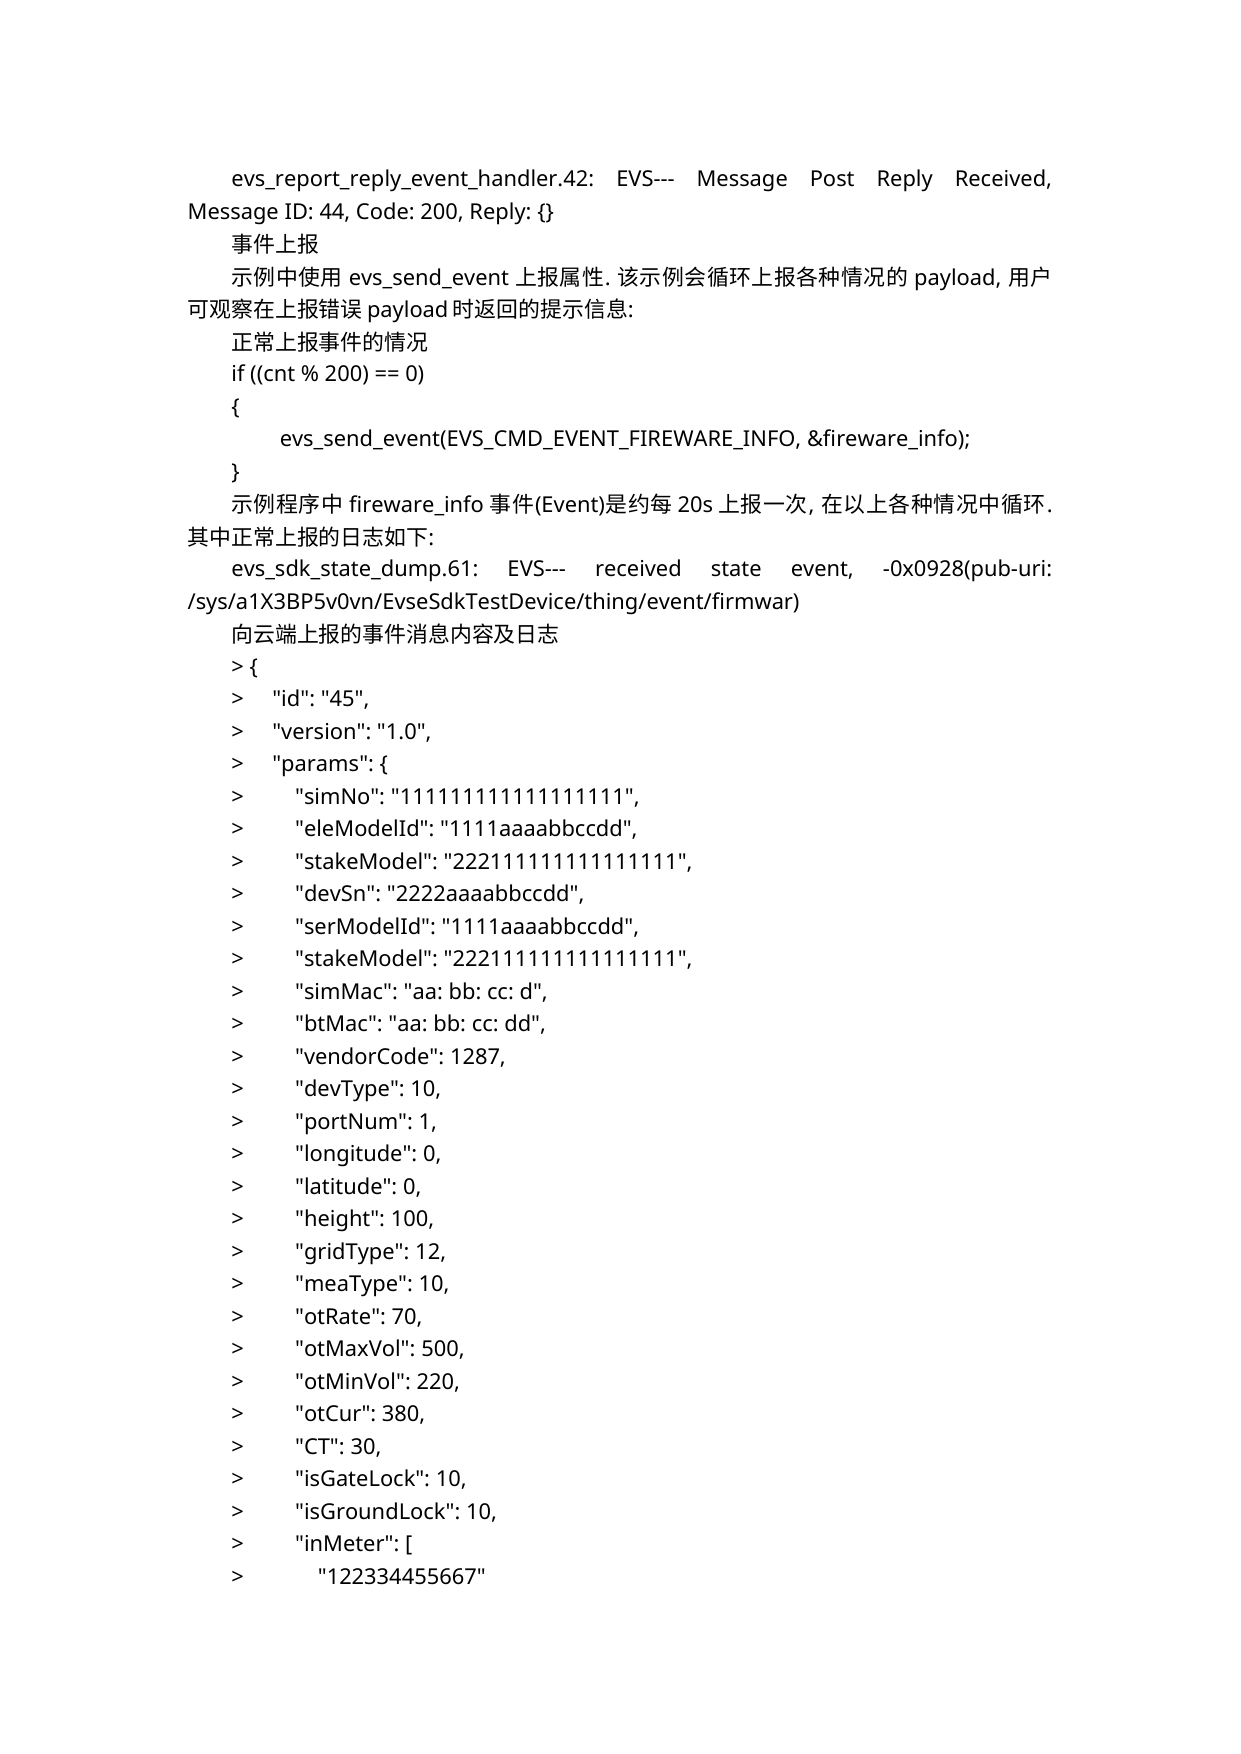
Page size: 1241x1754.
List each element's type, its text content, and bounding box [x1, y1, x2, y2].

text > "122334455667" [187, 1559, 1053, 1592]
text evs_send_event(EVS_CMD_EVENT_FIREWARE_INFO, &fireware_info); [187, 422, 1053, 454]
text > "serModelId": "1111aaaabbccdd", [187, 909, 1053, 942]
text > "gridType": 12, [187, 1234, 1053, 1267]
text 正常上报事件的情况 [187, 324, 1053, 357]
text > "height": 100, [187, 1202, 1053, 1234]
text > "isGroundLock": 10, [187, 1494, 1053, 1527]
text > "inMeter": [ [187, 1527, 1053, 1559]
text > "simMac": "aa: bb: cc: d", [187, 974, 1053, 1007]
text > "devSn": "2222aaaabbccdd", [187, 877, 1053, 909]
text 示例中使用 evs_send_event 上报属性. 该示例会循环上报各种情况的payload, 用户可观察在上报错误payload时返回的提示信息: [187, 259, 1053, 324]
text 示例程序中 fireware_info 事件(Event)是约每20s上报一次, 在以上各种情况中循环. 其中正常上报的日志如下: [187, 487, 1053, 552]
text > "longitude": 0, [187, 1137, 1053, 1169]
text > "params": { [187, 747, 1053, 779]
text > "id": "45", [187, 682, 1053, 714]
text > "simNo": "111111111111111111", [187, 779, 1053, 812]
text 向云端上报的事件消息内容及日志 [187, 617, 1053, 649]
text evs_report_reply_event_handler.42: EVS--- Message Post Reply Received, Message ID: 44, Code: 200, Reply: {} [187, 162, 1053, 227]
text > "vendorCode": 1287, [187, 1039, 1053, 1072]
text evs_sdk_state_dump.61: EVS--- received state event, -0x0928(pub-uri: /sys/a1X3BP5v0vn/EvseSdkTestDevice/thing/event/firmwar) [187, 552, 1053, 617]
text > "latitude": 0, [187, 1169, 1053, 1202]
text > "meaType": 10, [187, 1267, 1053, 1299]
text 事件上报 [187, 227, 1053, 259]
text > "otRate": 70, [187, 1299, 1053, 1332]
text > "isGateLock": 10, [187, 1462, 1053, 1494]
text > "portNum": 1, [187, 1104, 1053, 1137]
text > "otMinVol": 220, [187, 1364, 1053, 1397]
text > "otMaxVol": 500, [187, 1332, 1053, 1364]
text > "btMac": "aa: bb: cc: dd", [187, 1007, 1053, 1039]
text if ((cnt % 200) == 0) [187, 357, 1053, 389]
text { [187, 389, 1053, 422]
text > "eleModelId": "1111aaaabbccdd", [187, 812, 1053, 844]
text > "devType": 10, [187, 1072, 1053, 1104]
text > "version": "1.0", [187, 714, 1053, 747]
text > "CT": 30, [187, 1429, 1053, 1462]
text > "stakeModel": "222111111111111111", [187, 844, 1053, 877]
text > "otCur": 380, [187, 1397, 1053, 1429]
text > "stakeModel": "222111111111111111", [187, 942, 1053, 974]
text > { [187, 649, 1053, 682]
text } [187, 454, 1053, 487]
